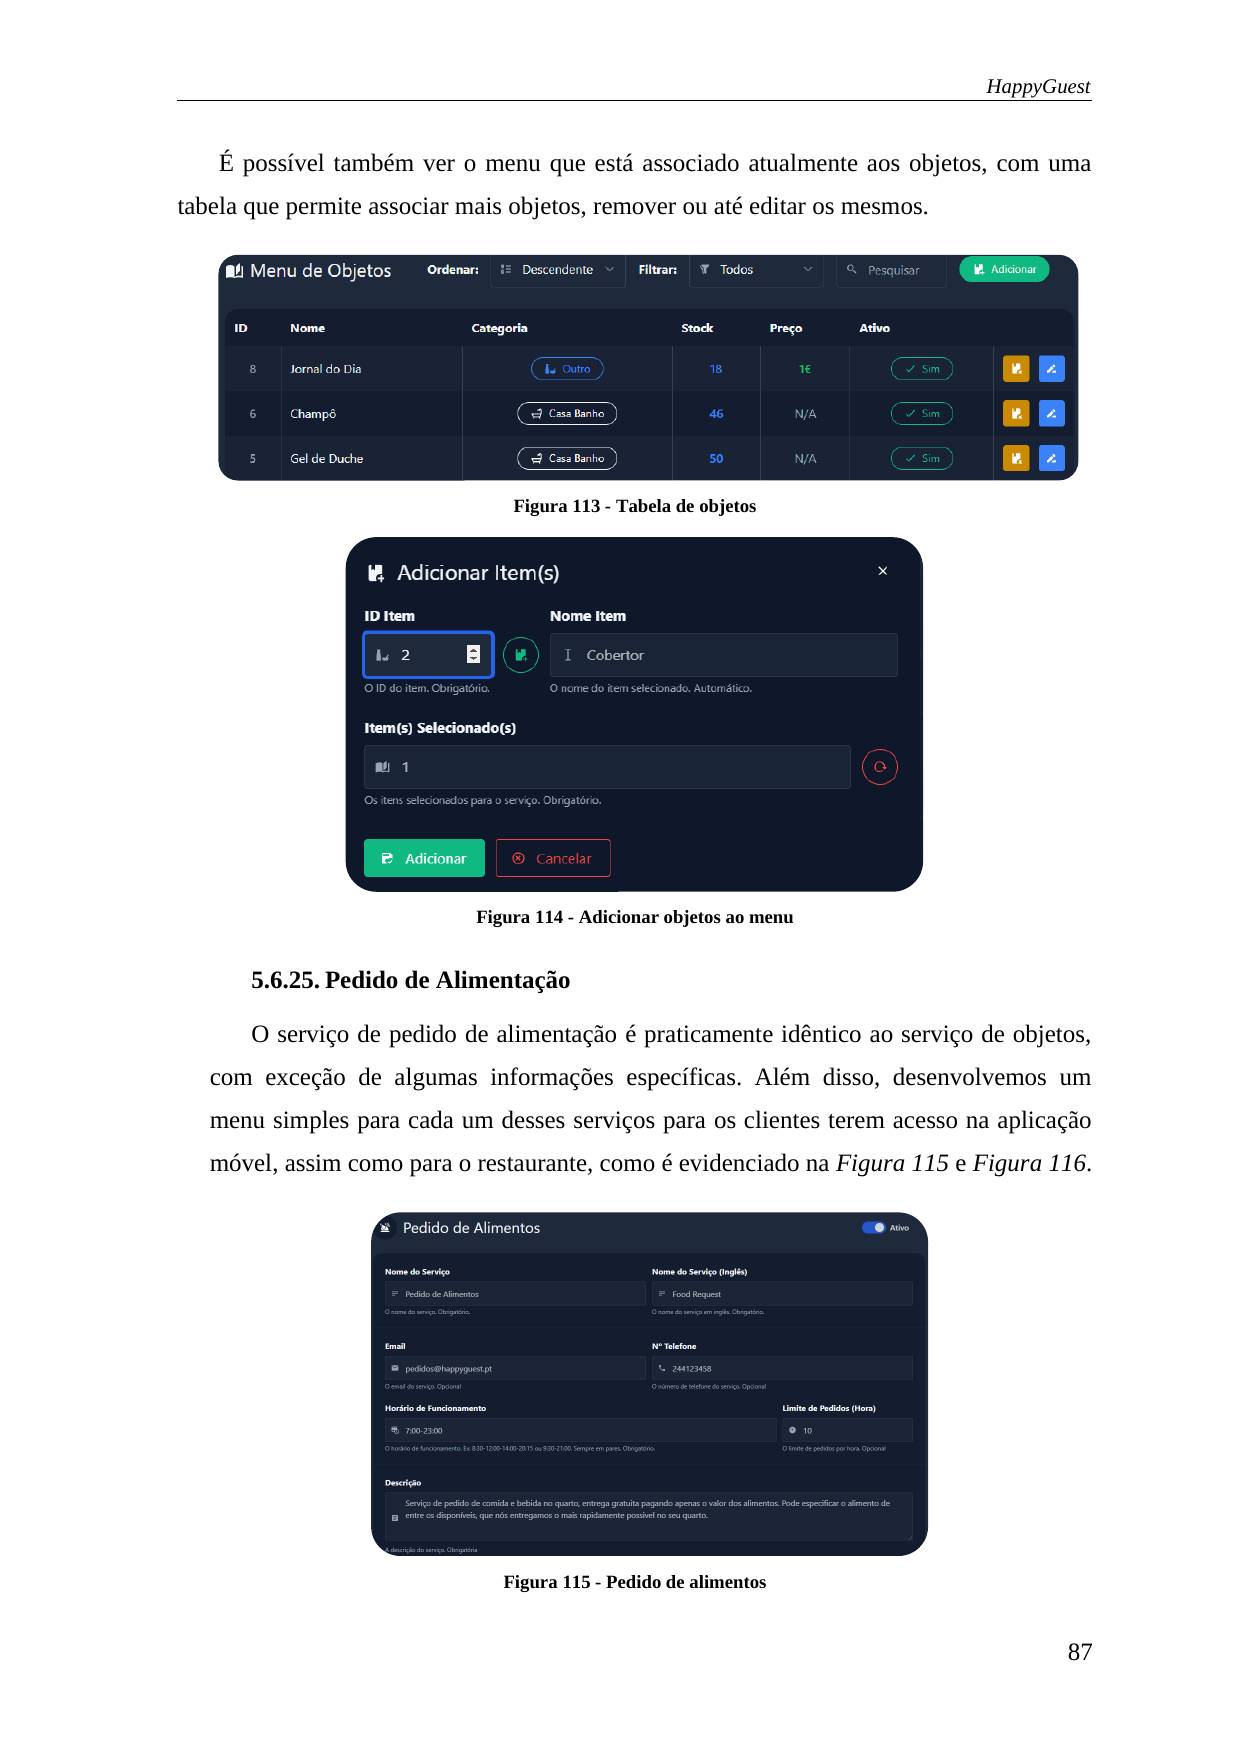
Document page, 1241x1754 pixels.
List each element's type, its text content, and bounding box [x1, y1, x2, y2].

picture [371, 1212, 929, 1556]
picture [218, 254, 1079, 481]
text O serviço de pedido de alimentação é praticamente idêntico ao serviço de objetos, com exceção de algumas informações específicas. Além disso, desenvolvemos um menu simples para cada um desses serviços para os clientes terem acesso na aplicação móvel, assim como para o restaurante, como é evidenciado na Figura 115 e Figura 116. [209, 1019, 1092, 1177]
subtitle Pedido de Alimentação [251, 965, 1092, 994]
picture [345, 537, 924, 892]
text É possível também ver o menu que está associado atualmente aos objetos, com uma tabela que permite associar mais objetos, remover ou até editar os mesmos. [177, 148, 1092, 219]
